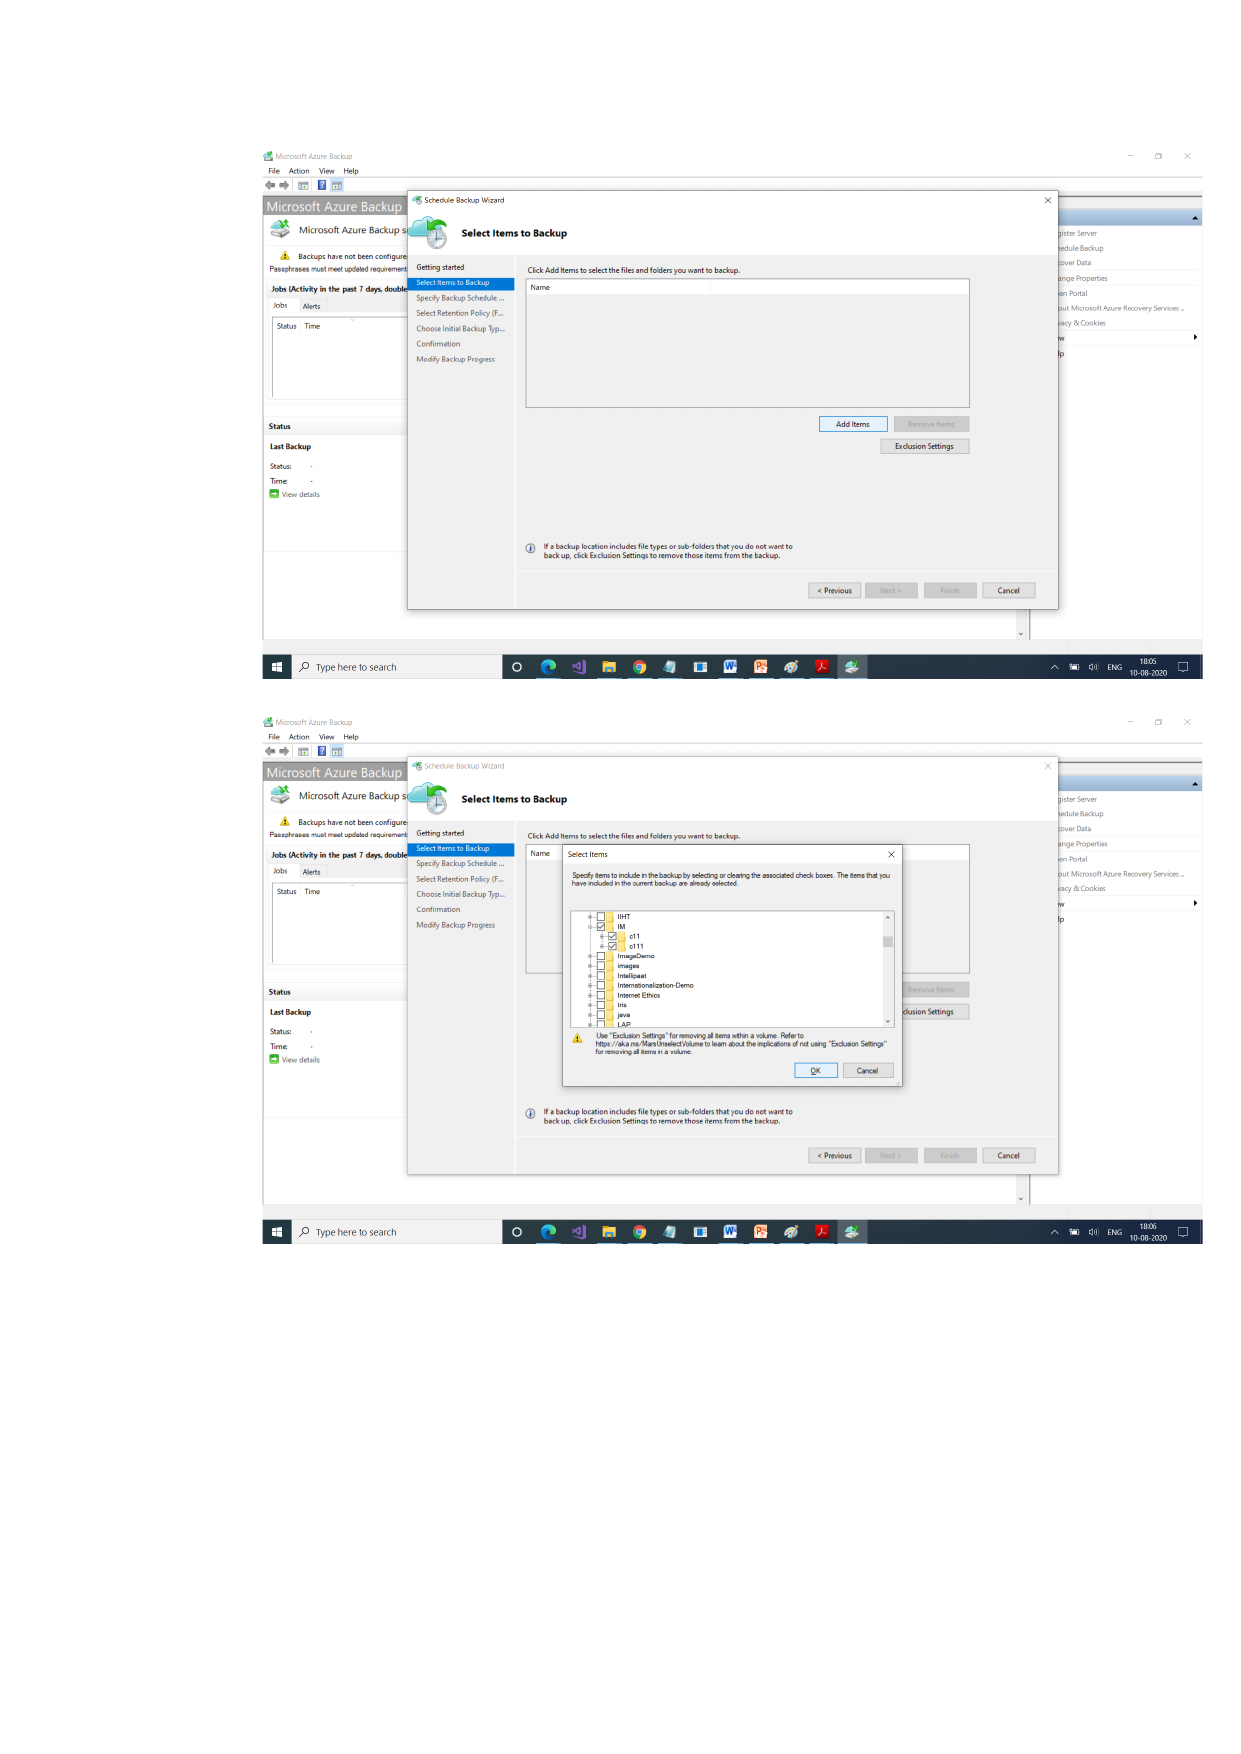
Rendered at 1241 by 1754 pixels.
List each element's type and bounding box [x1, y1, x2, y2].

picture [262, 715, 1203, 1244]
picture [262, 150, 1203, 679]
